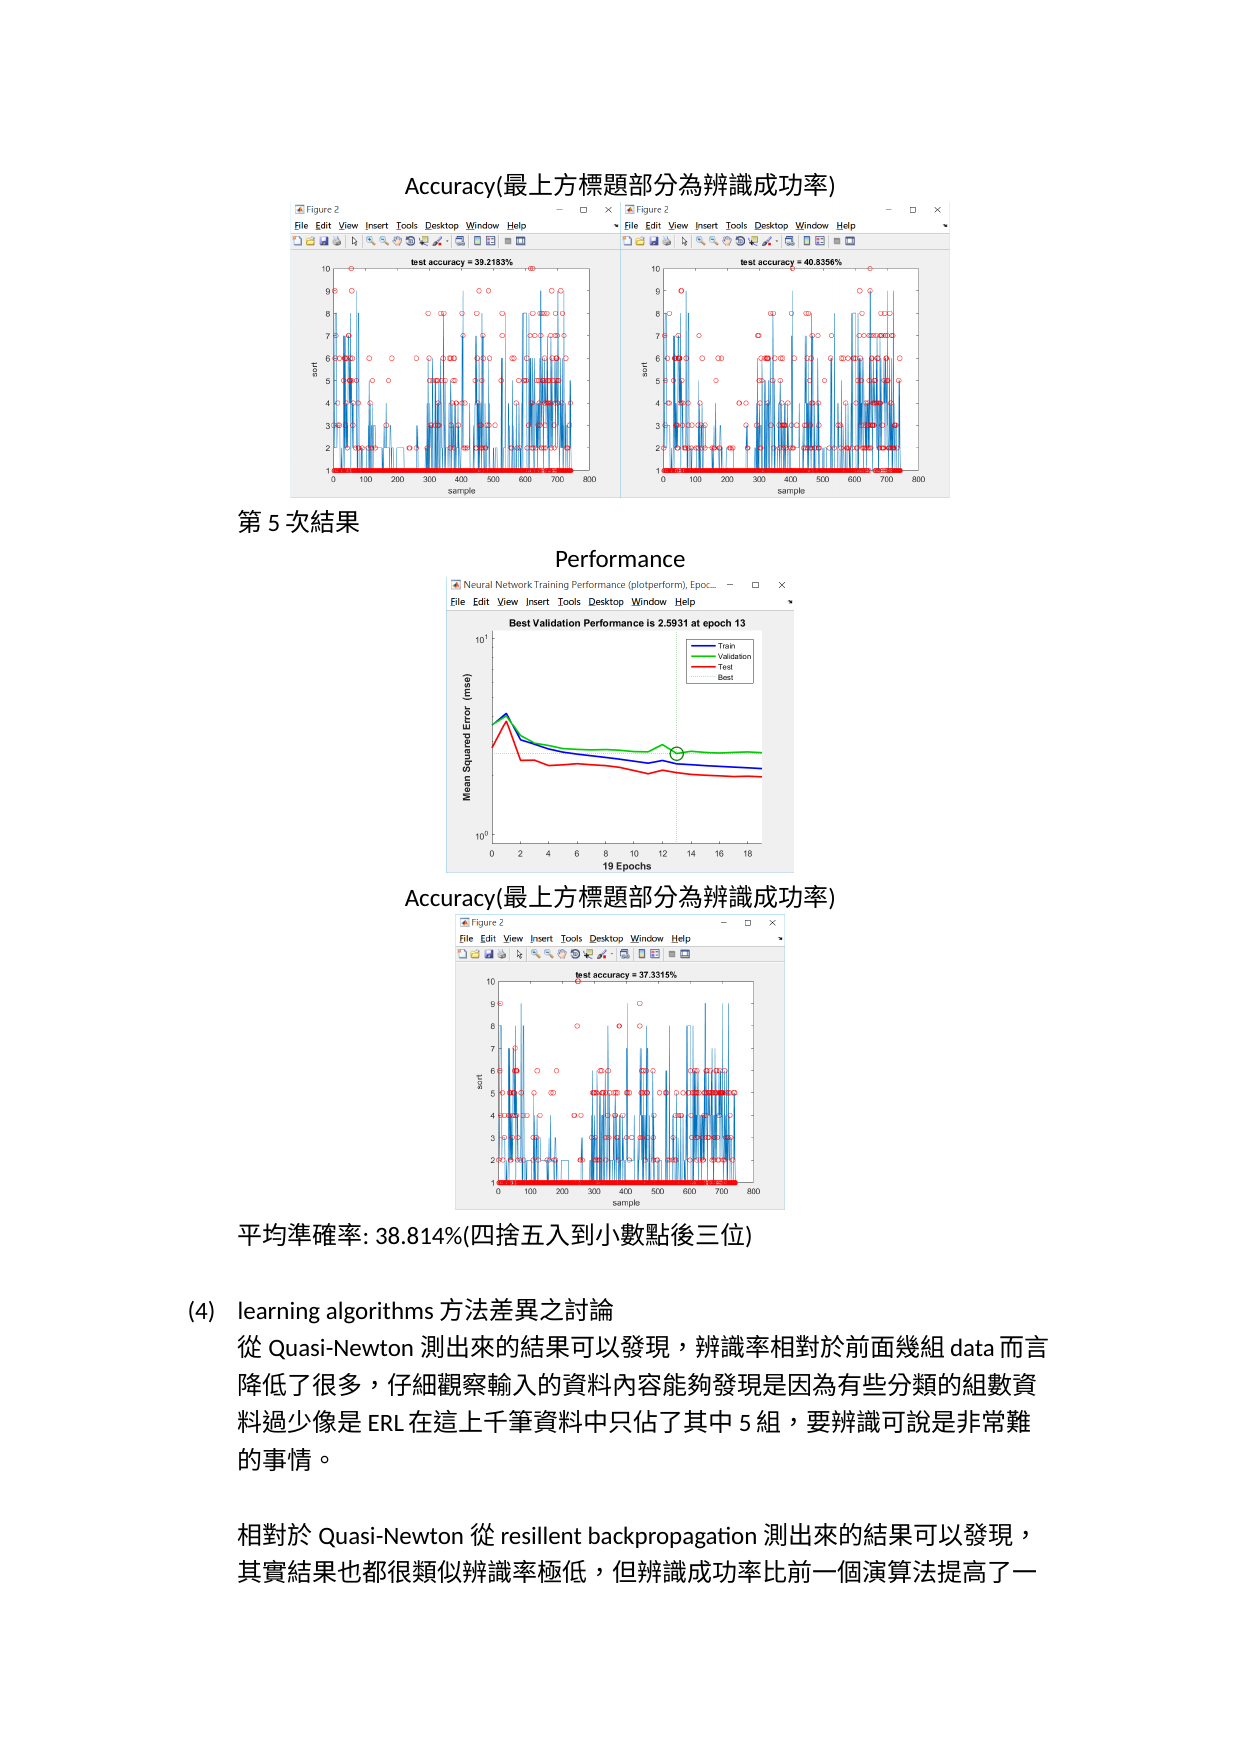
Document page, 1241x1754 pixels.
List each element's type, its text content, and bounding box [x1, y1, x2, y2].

list learning algorithms方法差異之討論 [187, 1289, 1053, 1327]
list 從 Quasi-Newton 測出來的結果可以發現，辨識率相對於前面幾組data而言降低了很多，仔細觀察輸入的資料內容能夠發現是因為有些分類的組數資料過少像是ERL在這上千筆資料中只佔了其中5組，要辨識可說是非常難的事情。 [237, 1327, 1053, 1477]
list 平均準確率: 38.814%(四捨五入到小數點後三位) [237, 1214, 1053, 1252]
list 第5次結果 [237, 502, 1053, 539]
picture [455, 914, 785, 1210]
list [237, 1514, 1053, 1589]
picture [290, 202, 950, 498]
text Accuracy(最上方標題部分為辨識成功率) [187, 164, 1053, 202]
text Performance [187, 539, 1053, 577]
picture [446, 577, 794, 873]
text Accuracy(最上方標題部分為辨識成功率) [187, 877, 1053, 914]
